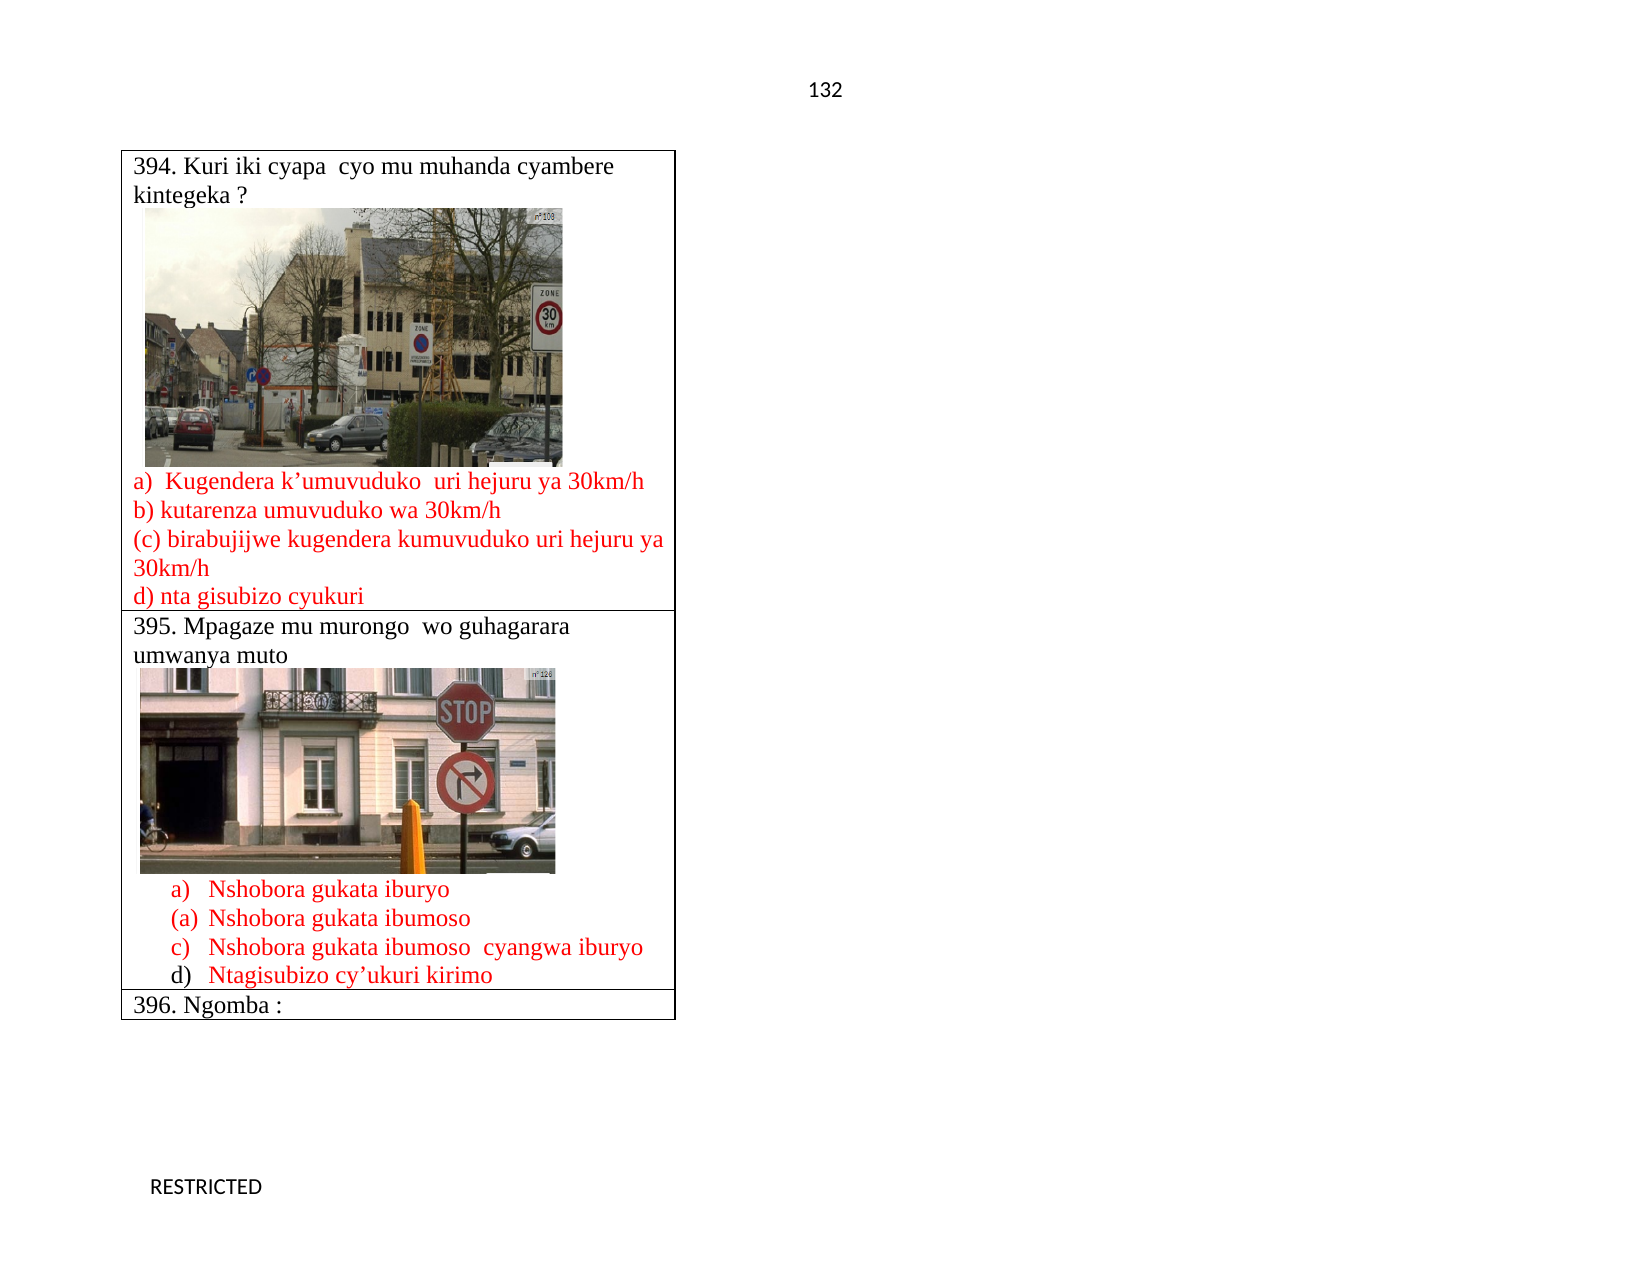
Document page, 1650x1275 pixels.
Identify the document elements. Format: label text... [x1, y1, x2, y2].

picture [133, 668, 556, 874]
table_cell 394. Kuri iki cyapa cyo mu muhanda cyambere kintegeka ? a) Kugendera k’umuvuduko uri hejuru ya 30km/h b) kutarenza umuvuduko wa 30km/h (c) birabujijwe kugendera kumuvuduko uri hejuru ya 30km/h d) nta gisubizo cyukuri [122, 151, 674, 610]
picture [133, 208, 564, 467]
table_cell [122, 990, 674, 1019]
table_cell 395. Mpagaze mu murongo wo guhagarara umwanya muto Nshobora gukata iburyo Nshobora gukata ibumoso Nshobora gukata ibumoso cyangwa iburyo Ntagisubizo cy’ukuri kirimo [122, 611, 674, 989]
